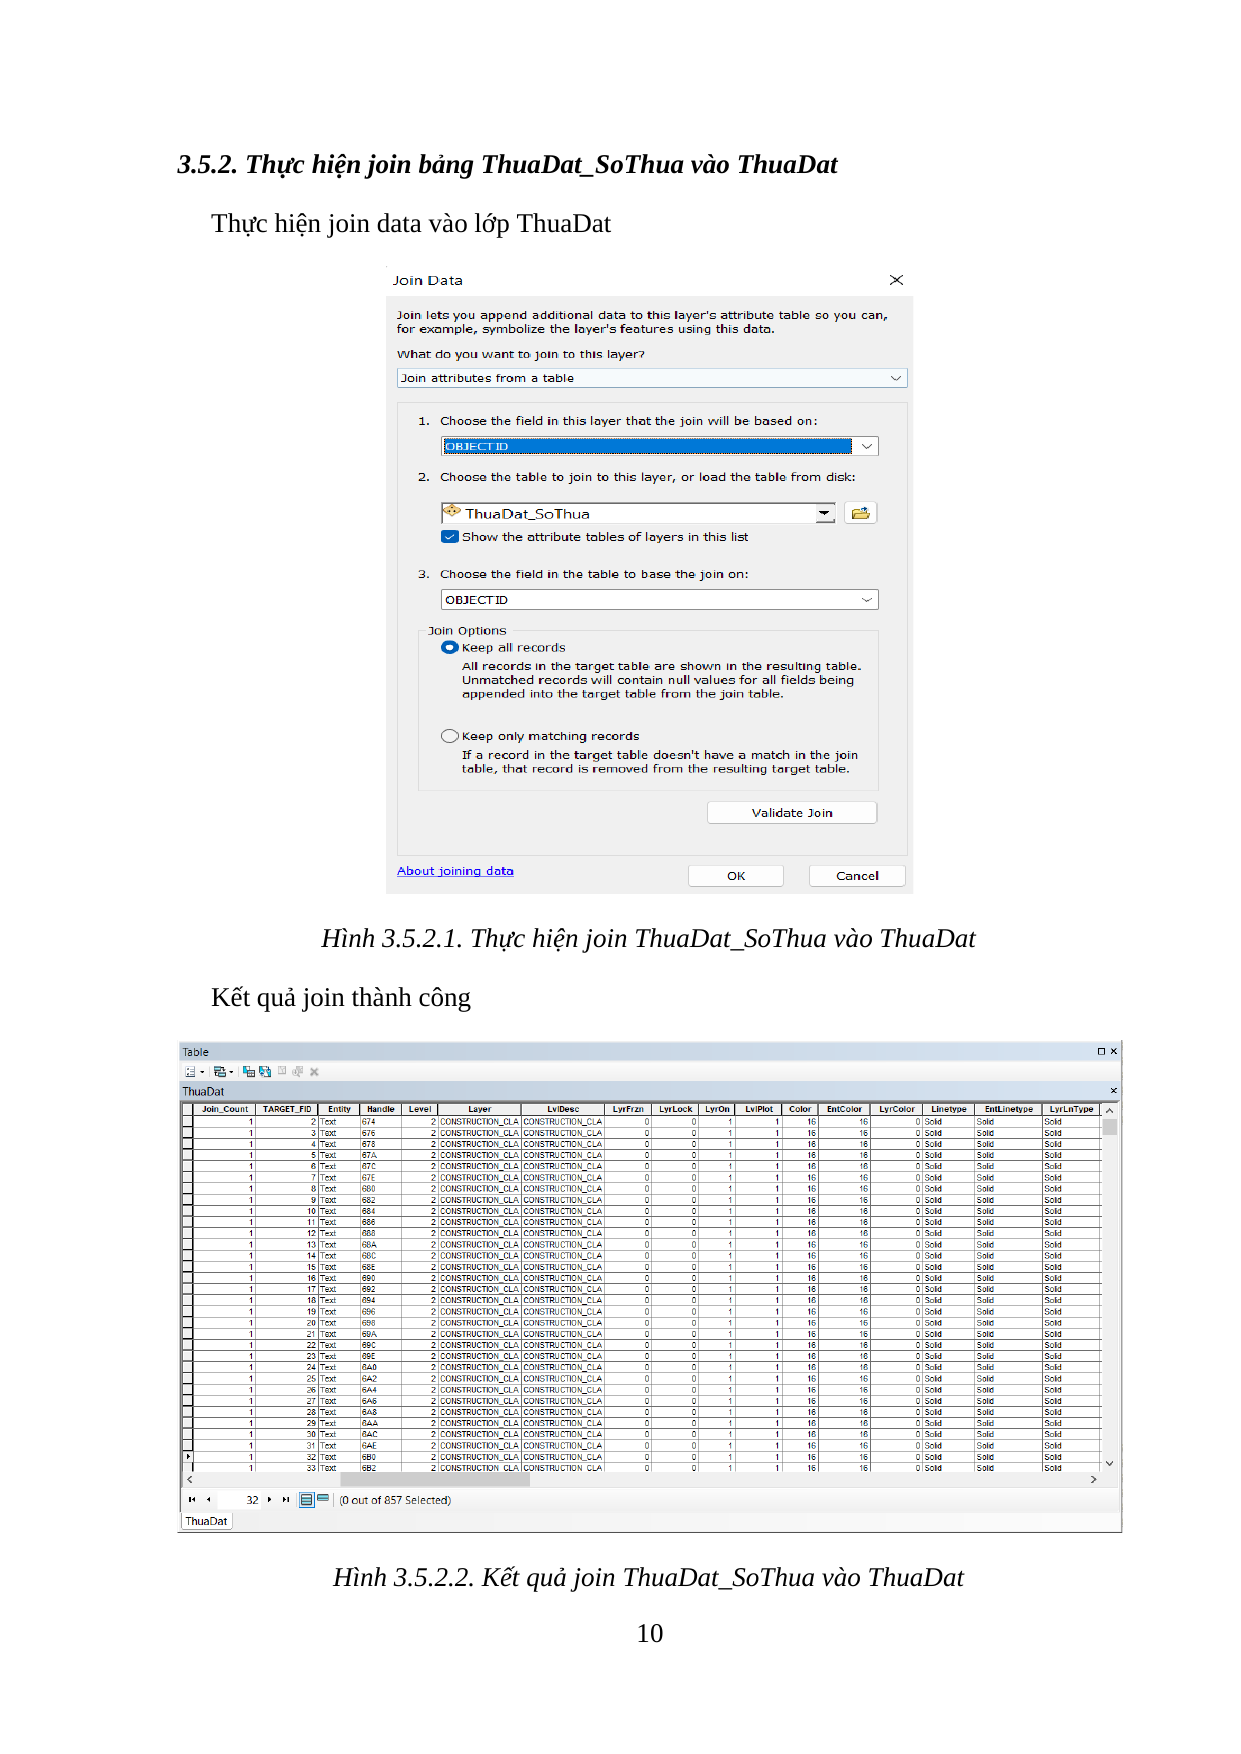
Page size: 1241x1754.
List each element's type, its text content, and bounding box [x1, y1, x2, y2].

picture [386, 266, 914, 894]
picture [177, 1040, 1123, 1533]
text Hình 3.5.2.2. Kết quả join ThuaDat_SoThua vào ThuaDat [177, 1561, 1122, 1592]
text Kết quả join thành công [177, 981, 1122, 1012]
text Thực hiện join data vào lớp ThuaDat [177, 207, 1122, 238]
text Hình 3.5.2.1. Thực hiện join ThuaDat_SoThua vào ThuaDat [177, 922, 1122, 953]
subtitle 3.5.2. Thực hiện join bảng ThuaDat_SoThua vào ThuaDat [177, 148, 1122, 179]
